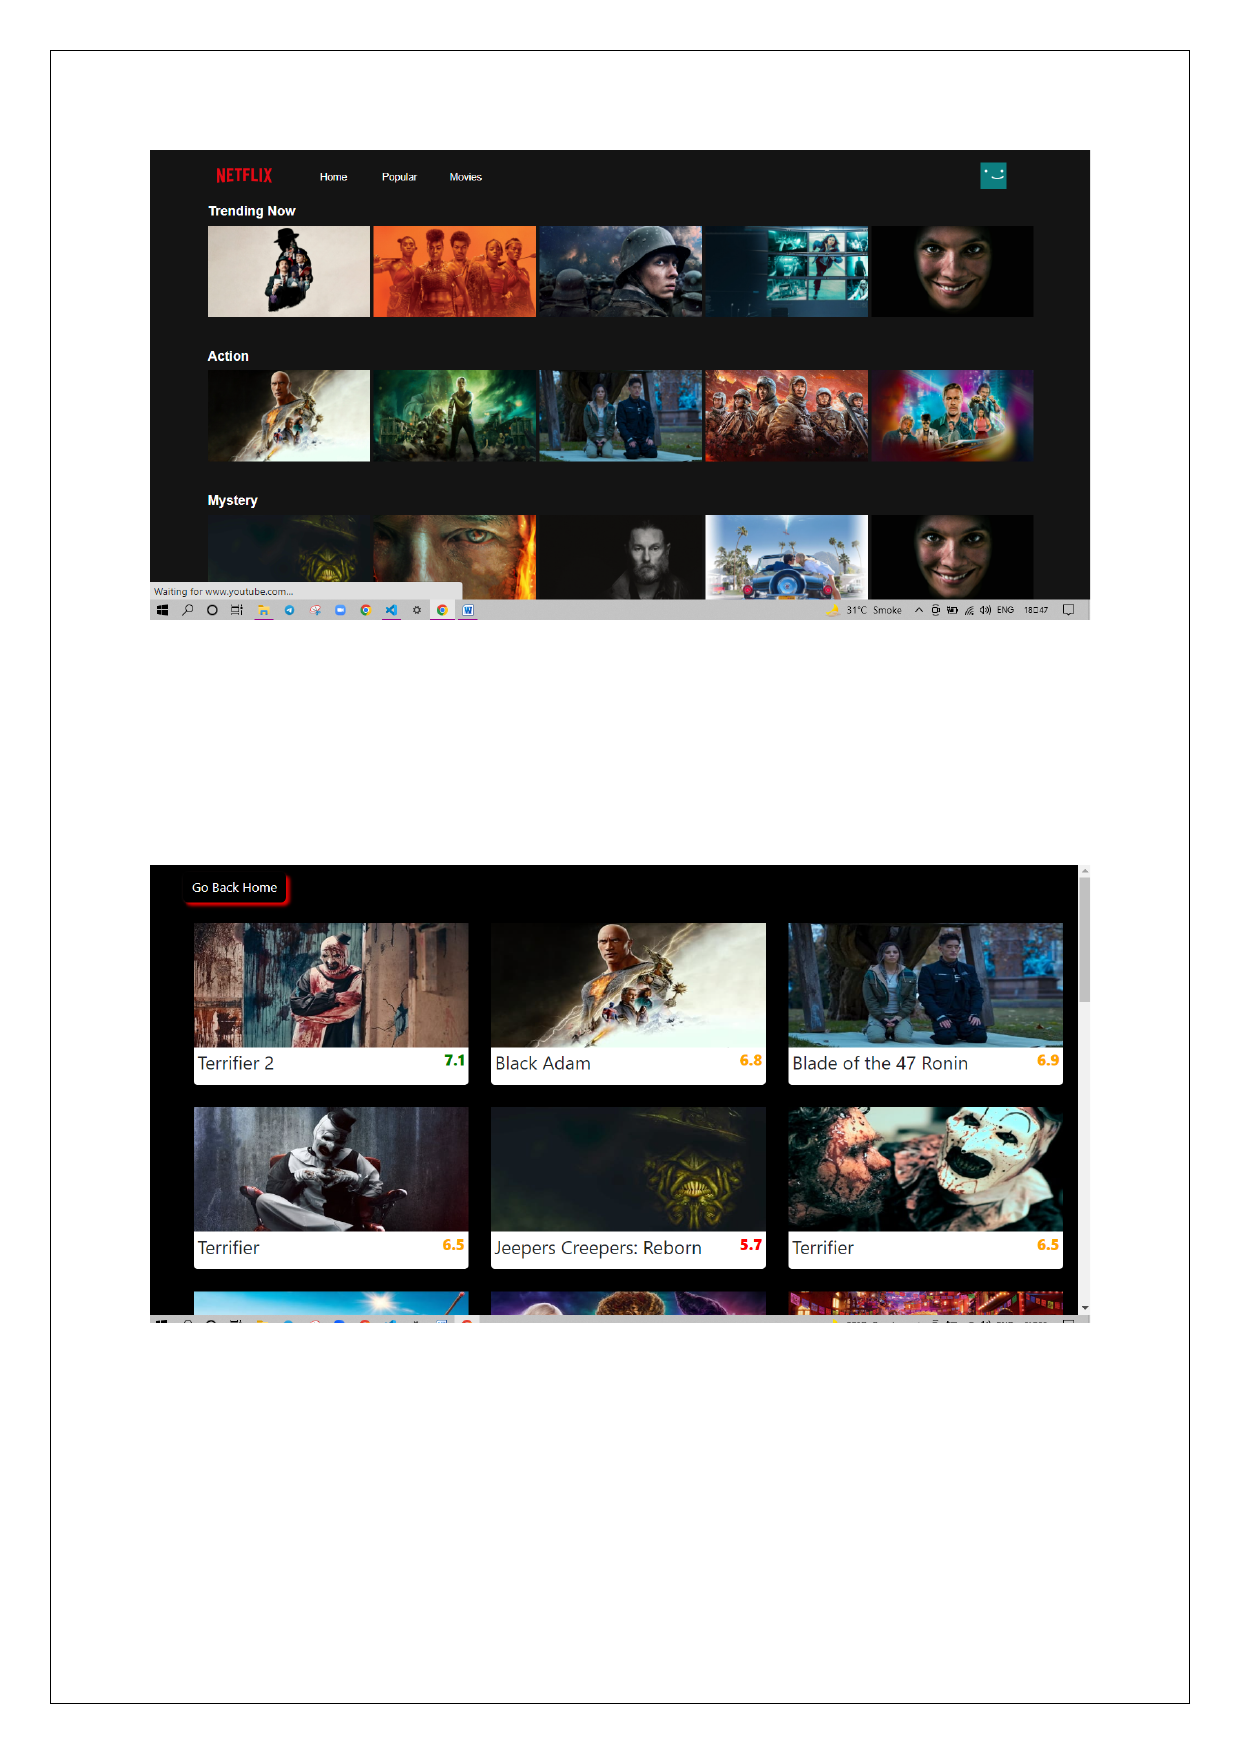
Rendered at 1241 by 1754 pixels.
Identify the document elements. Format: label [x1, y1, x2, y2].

picture [150, 865, 1091, 1323]
picture [150, 150, 1091, 620]
